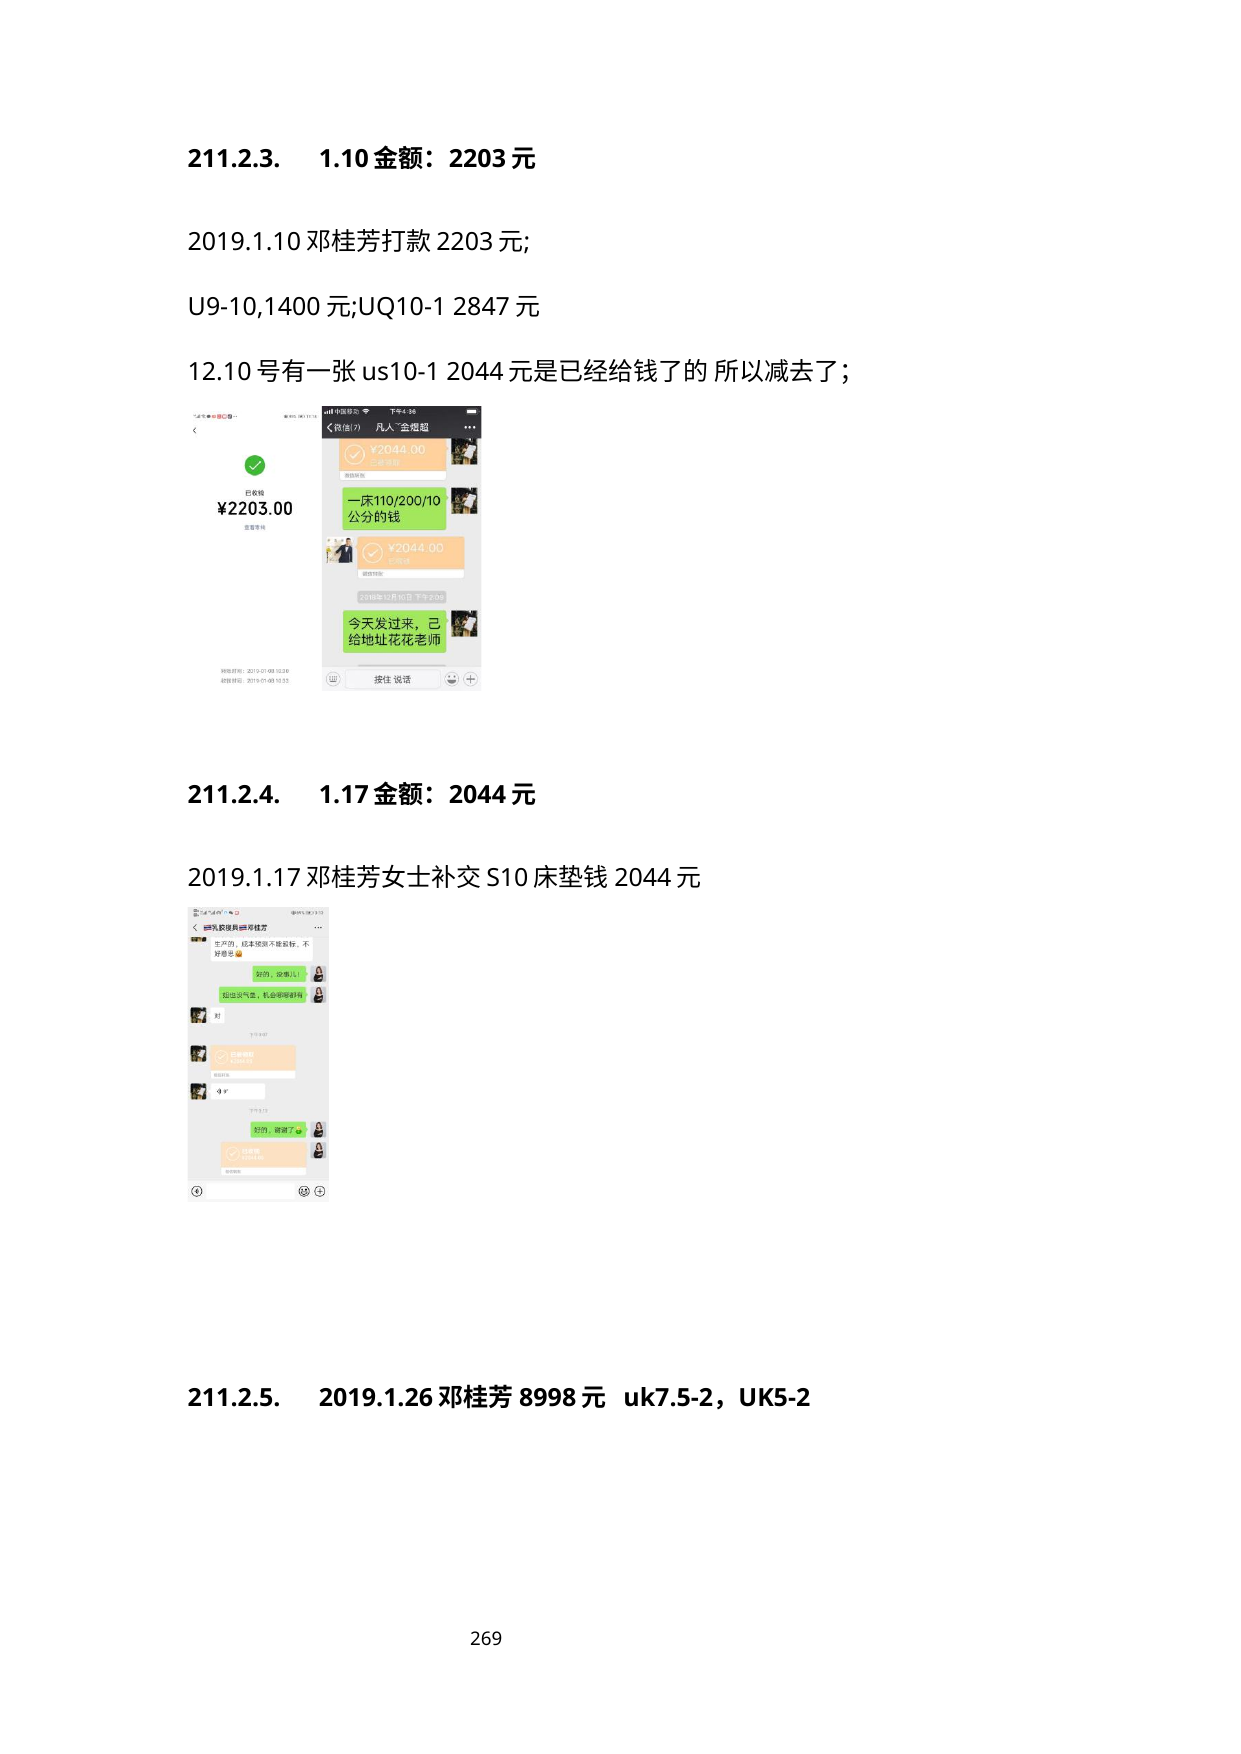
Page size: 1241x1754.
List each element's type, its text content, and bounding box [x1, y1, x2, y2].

text 2019.1.17邓桂芳女士补交S10床垫钱 2044元 [187, 843, 1053, 908]
picture [187, 907, 329, 1202]
subtitle 2019.1.26邓桂芳 8998元 uk7.5-2，UK5-2 [187, 1363, 1053, 1428]
text 12.10号有一张us10-1 2044元是已经给钱了的 所以减去了； [187, 337, 1053, 402]
subtitle 1.17金额：2044元 [187, 760, 1053, 825]
text U9-10,1400元;UQ10-1 2847元 [187, 272, 1053, 337]
text 2019.1.10邓桂芳打款2203元; [187, 207, 1053, 272]
subtitle 1.10金额：2203元 [187, 124, 1053, 189]
picture [187, 406, 482, 691]
